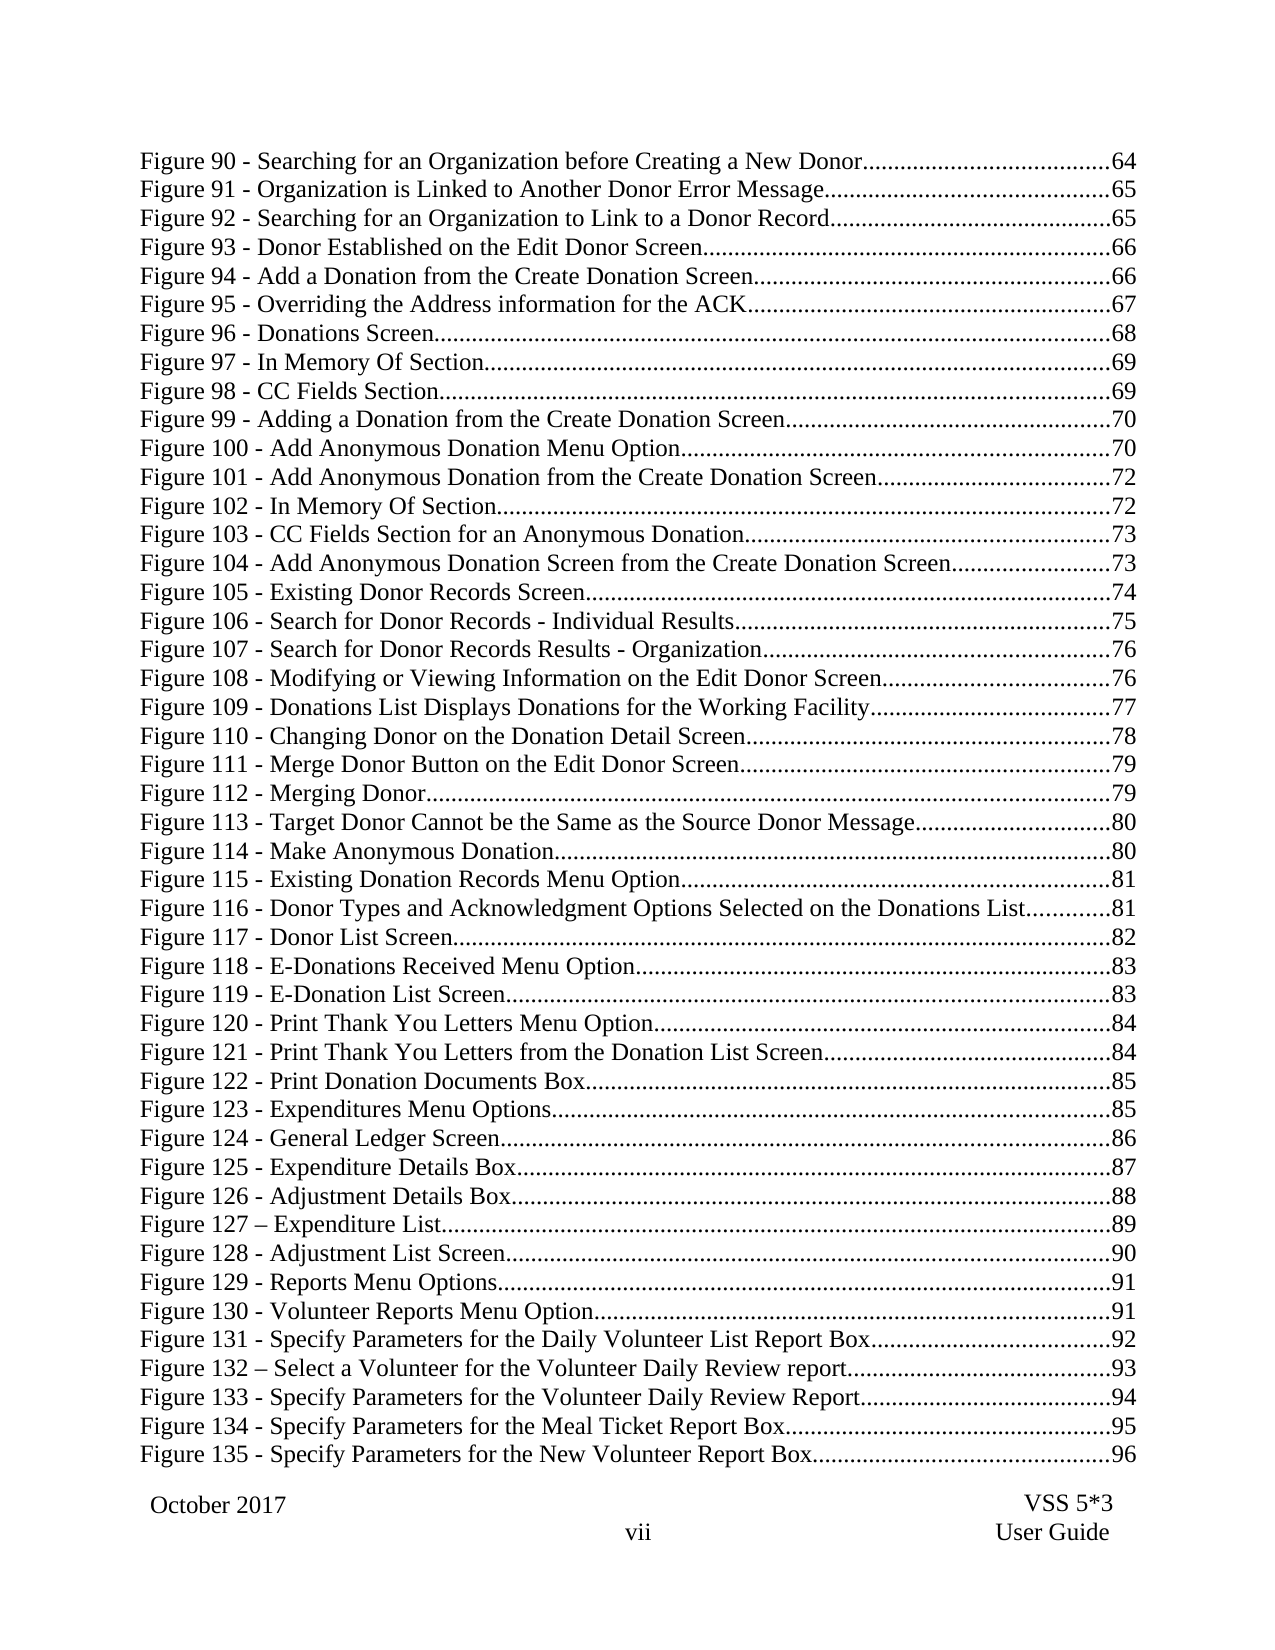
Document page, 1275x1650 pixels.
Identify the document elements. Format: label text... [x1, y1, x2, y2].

text Figure 114 - Make Anonymous Donation 80 [139, 836, 1137, 864]
text Figure 94 - Add a Donation from the Create Donation Screen 66 [139, 261, 1137, 289]
text Figure 106 - Search for Donor Records - Individual Results 75 [139, 606, 1137, 634]
text Figure 119 - E-Donation List Screen 83 [139, 979, 1137, 1008]
text Figure 93 - Donor Established on the Edit Donor Screen 66 [139, 232, 1137, 261]
text Figure 128 - Adjustment List Screen 90 [139, 1238, 1137, 1267]
text Figure 110 - Changing Donor on the Donation Detail Screen 78 [139, 721, 1137, 749]
text Figure 126 - Adjustment Details Box 88 [139, 1181, 1137, 1209]
text Figure 92 - Searching for an Organization to Link to a Donor Record 65 [139, 203, 1137, 232]
text Figure 120 - Print Thank You Letters Menu Option 84 [139, 1008, 1137, 1037]
text Figure 109 - Donations List Displays Donations for the Working Facility 77 [139, 692, 1137, 721]
text Figure 105 - Existing Donor Records Screen 74 [139, 577, 1137, 606]
text Figure 111 - Merge Donor Button on the Edit Donor Screen 79 [139, 749, 1137, 778]
text Figure 118 - E-Donations Received Menu Option 83 [139, 951, 1137, 979]
text Figure 95 - Overriding the Address information for the ACK 67 [139, 289, 1137, 318]
text Figure 103 - CC Fields Section for an Anonymous Donation 73 [139, 519, 1137, 548]
text Figure 91 - Organization is Linked to Another Donor Error Message 65 [139, 174, 1137, 203]
text Figure 133 - Specify Parameters for the Volunteer Daily Review Report 94 [139, 1382, 1137, 1411]
text Figure 112 - Merging Donor 79 [139, 778, 1137, 807]
text Figure 90 - Searching for an Organization before Creating a New Donor 64 [139, 146, 1137, 174]
text Figure 135 - Specify Parameters for the New Volunteer Report Box 96 [139, 1439, 1137, 1468]
text Figure 108 - Modifying or Viewing Information on the Edit Donor Screen 76 [139, 663, 1137, 692]
text Figure 96 - Donations Screen 68 [139, 318, 1137, 347]
text Figure 125 - Expenditure Details Box 87 [139, 1152, 1137, 1181]
text Figure 113 - Target Donor Cannot be the Same as the Source Donor Message 80 [139, 807, 1137, 836]
text Figure 127 – Expenditure List 89 [139, 1209, 1137, 1238]
text Figure 115 - Existing Donation Records Menu Option 81 [139, 864, 1137, 893]
text Figure 129 - Reports Menu Options 91 [139, 1267, 1137, 1296]
text Figure 134 - Specify Parameters for the Meal Ticket Report Box 95 [139, 1411, 1137, 1439]
text Figure 121 - Print Thank You Letters from the Donation List Screen 84 [139, 1037, 1137, 1066]
text Figure 124 - General Ledger Screen 86 [139, 1123, 1137, 1152]
text Figure 132 – Select a Volunteer for the Volunteer Daily Review report. 93 [139, 1353, 1137, 1382]
text Figure 99 - Adding a Donation from the Create Donation Screen 70 [139, 404, 1137, 433]
text Figure 130 - Volunteer Reports Menu Option 91 [139, 1296, 1137, 1324]
text Figure 117 - Donor List Screen 82 [139, 922, 1137, 951]
text Figure 104 - Add Anonymous Donation Screen from the Create Donation Screen 73 [139, 548, 1137, 577]
text Figure 122 - Print Donation Documents Box 85 [139, 1066, 1137, 1094]
text Figure 107 - Search for Donor Records Results - Organization 76 [139, 634, 1137, 663]
text Figure 123 - Expenditures Menu Options 85 [139, 1094, 1137, 1123]
text Figure 100 - Add Anonymous Donation Menu Option 70 [139, 433, 1137, 462]
text Figure 102 - In Memory Of Section 72 [139, 491, 1137, 519]
text Figure 131 - Specify Parameters for the Daily Volunteer List Report Box 92 [139, 1324, 1137, 1353]
text Figure 97 - In Memory Of Section 69 [139, 347, 1137, 376]
text Figure 101 - Add Anonymous Donation from the Create Donation Screen 72 [139, 462, 1137, 491]
text Figure 116 - Donor Types and Acknowledgment Options Selected on the Donations List 81 [139, 893, 1137, 922]
text Figure 98 - CC Fields Section 69 [139, 376, 1137, 404]
